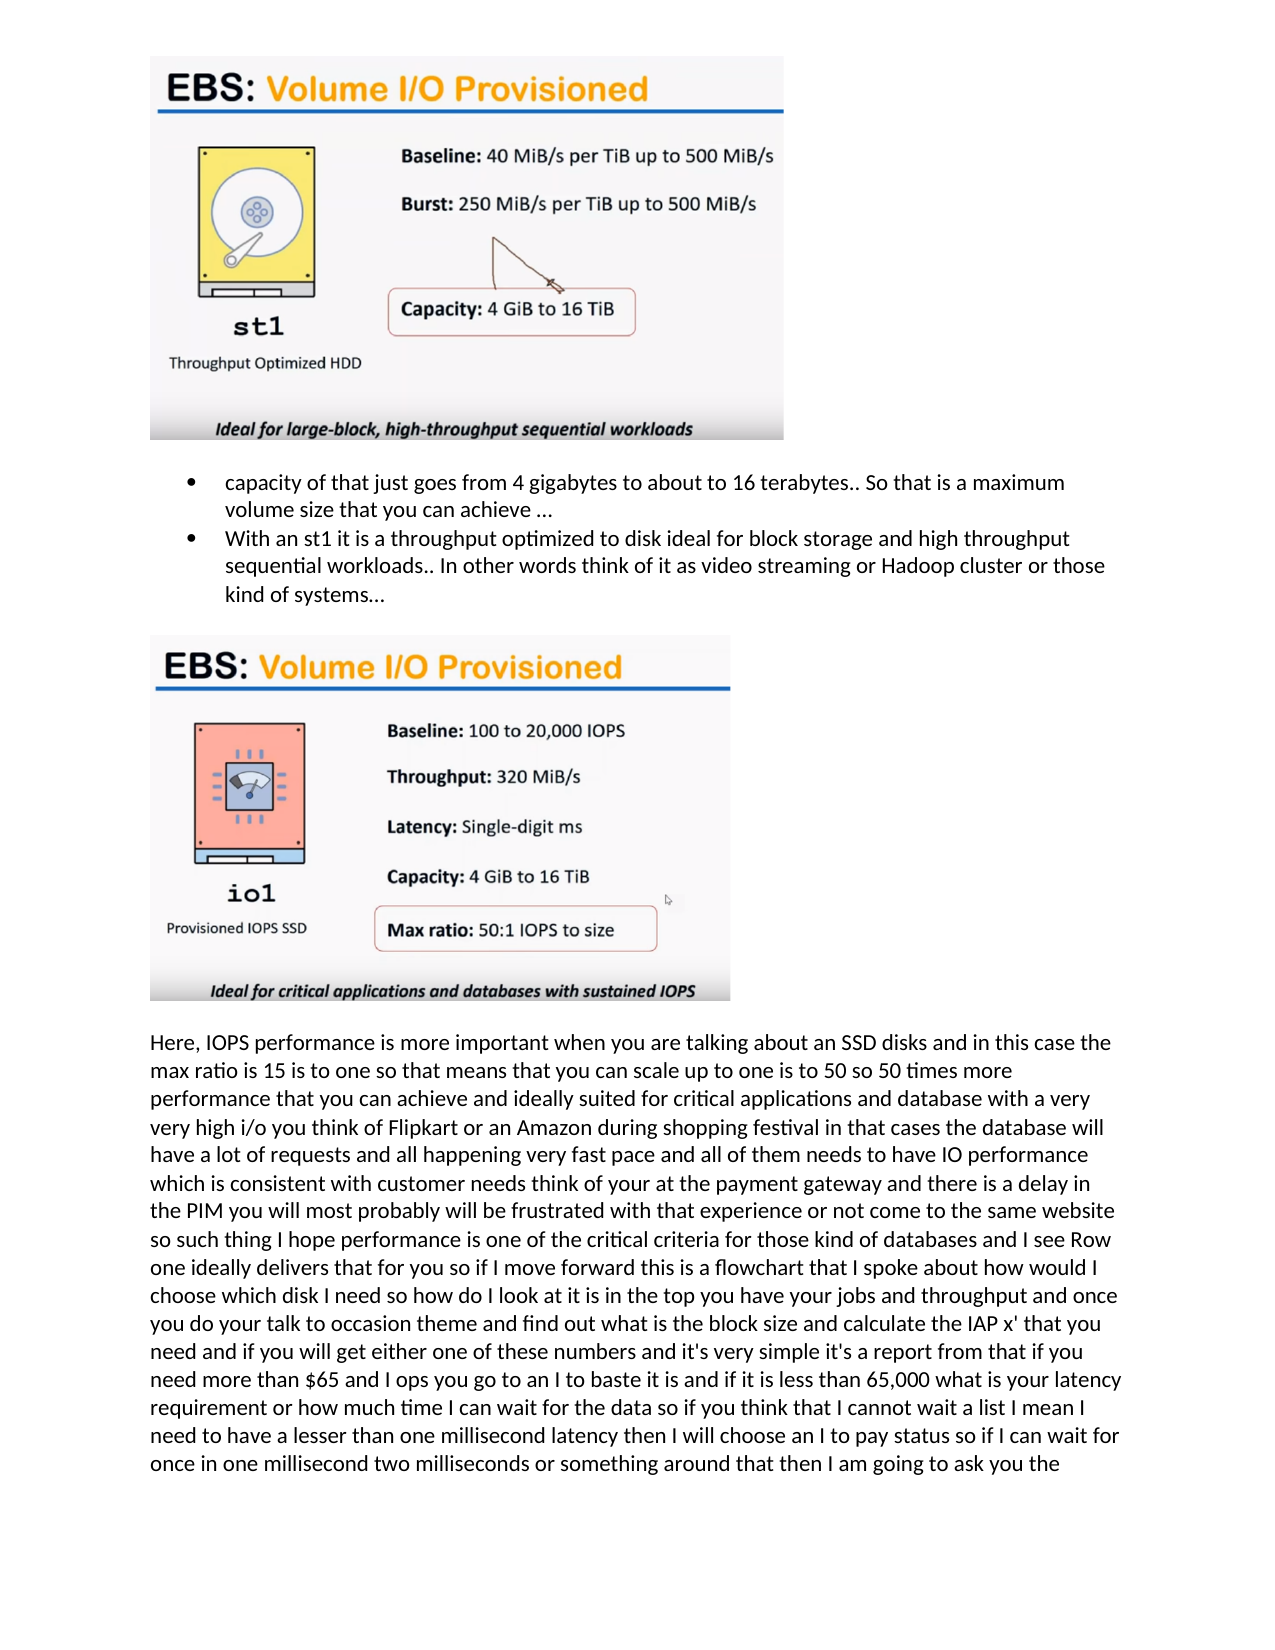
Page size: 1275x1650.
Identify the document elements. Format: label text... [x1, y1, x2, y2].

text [150, 1028, 1125, 1477]
list With an st1 it is a throughput optimized to disk ideal for block storage and high throughput sequential workloads.. In other words think of it as video streaming or Hadoop cluster or those kind of systems… [187, 524, 1125, 608]
list capacity of that just goes from 4 gigabytes to about to 16 terabytes.. So that is a maximum volume size that you can achieve … [187, 468, 1125, 524]
picture [150, 635, 731, 1001]
picture [150, 56, 784, 440]
